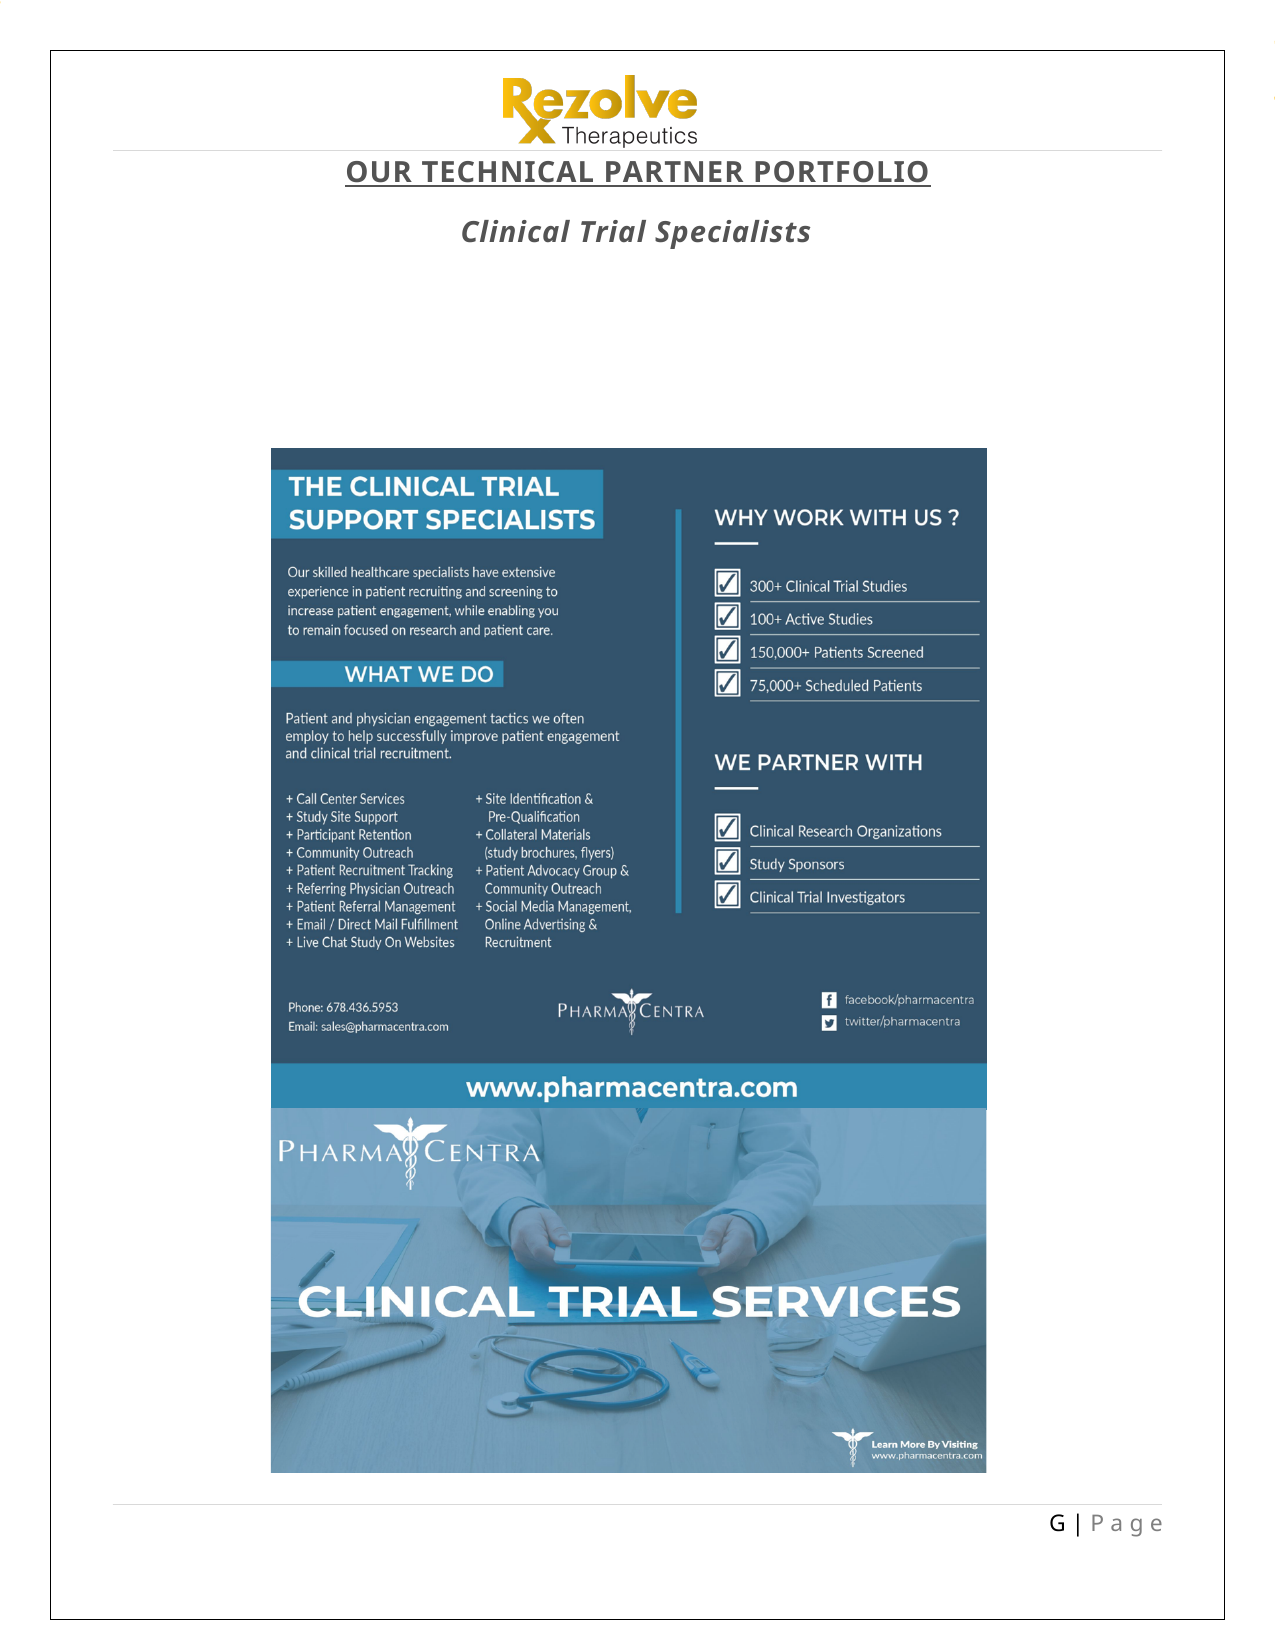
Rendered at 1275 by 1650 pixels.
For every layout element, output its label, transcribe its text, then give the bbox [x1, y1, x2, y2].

text OUR TECHNICAL PARTNER PORTFOLIO [112, 151, 1162, 191]
text Clinical Trial Specialists [112, 212, 1162, 251]
picture [270, 448, 987, 1473]
picture [503, 75, 697, 148]
